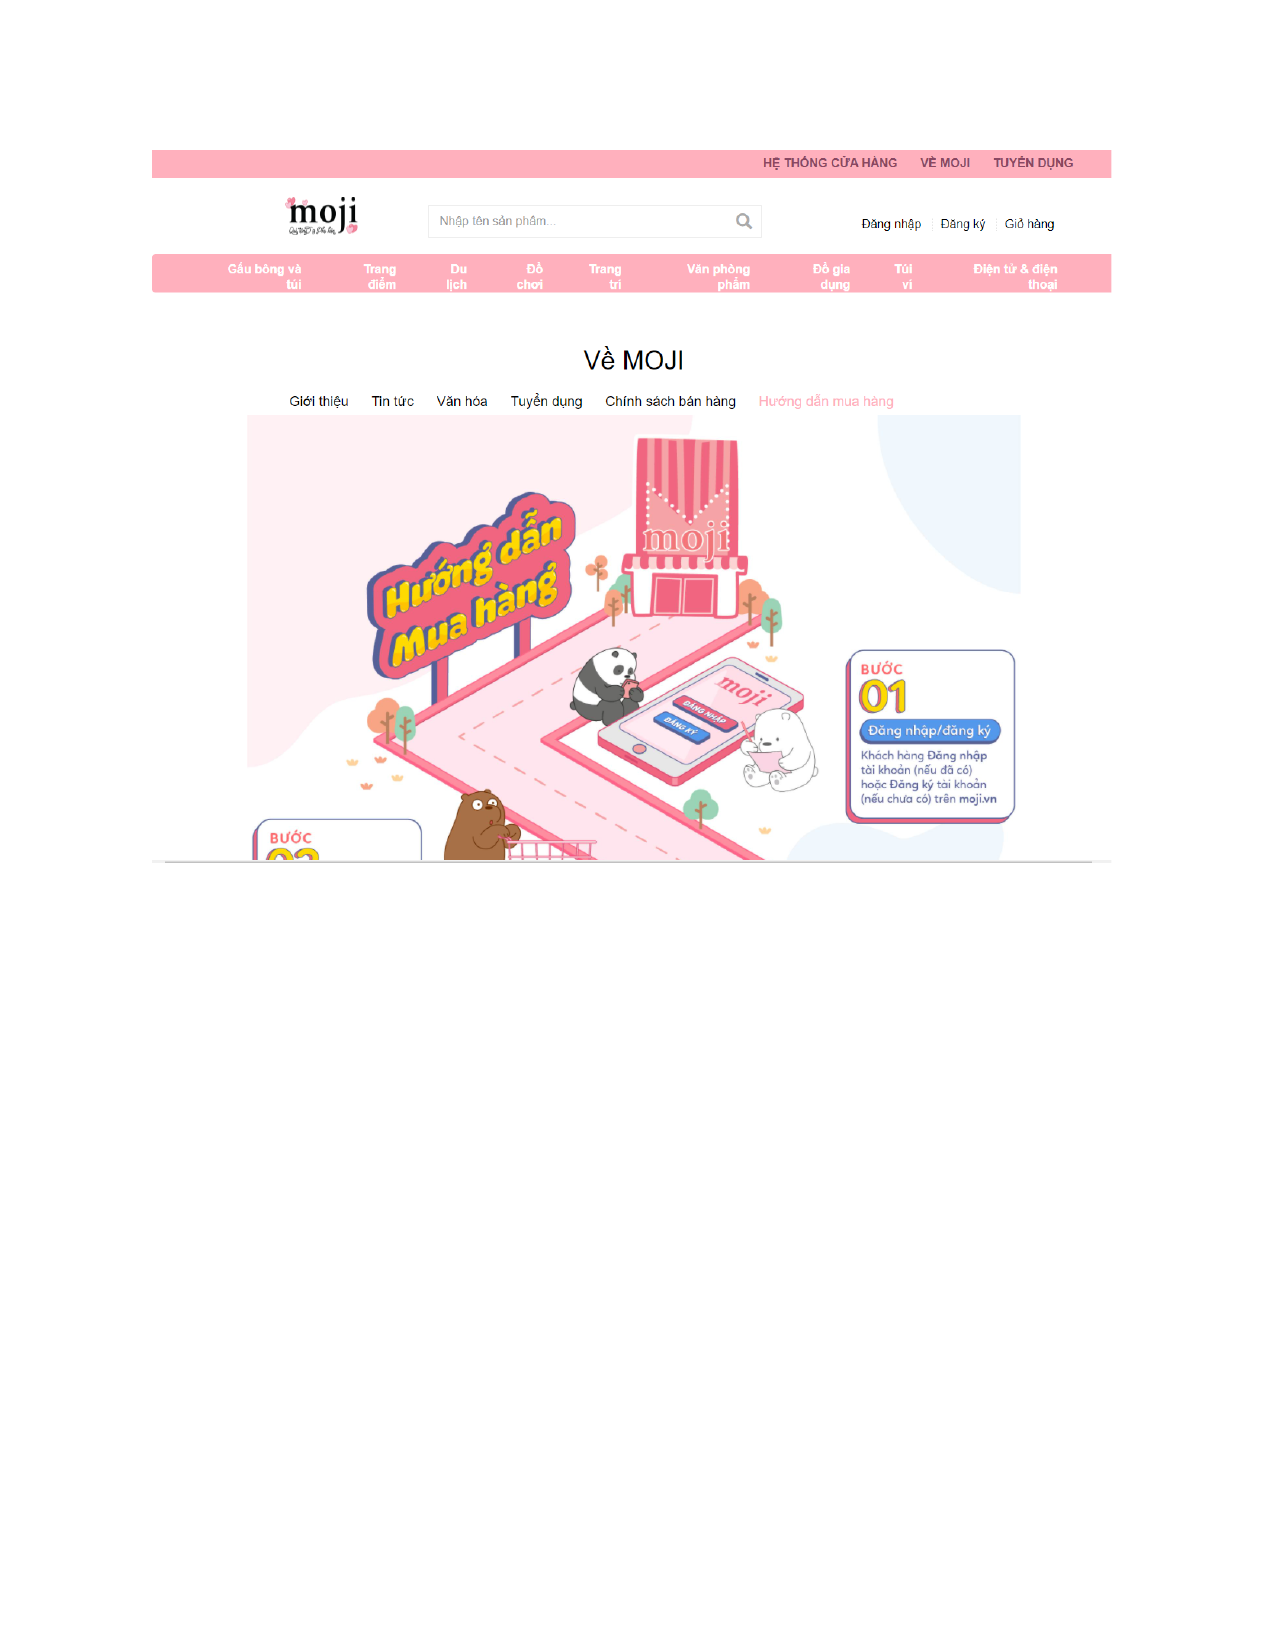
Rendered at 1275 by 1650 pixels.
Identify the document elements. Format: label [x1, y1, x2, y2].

picture [152, 150, 1112, 863]
